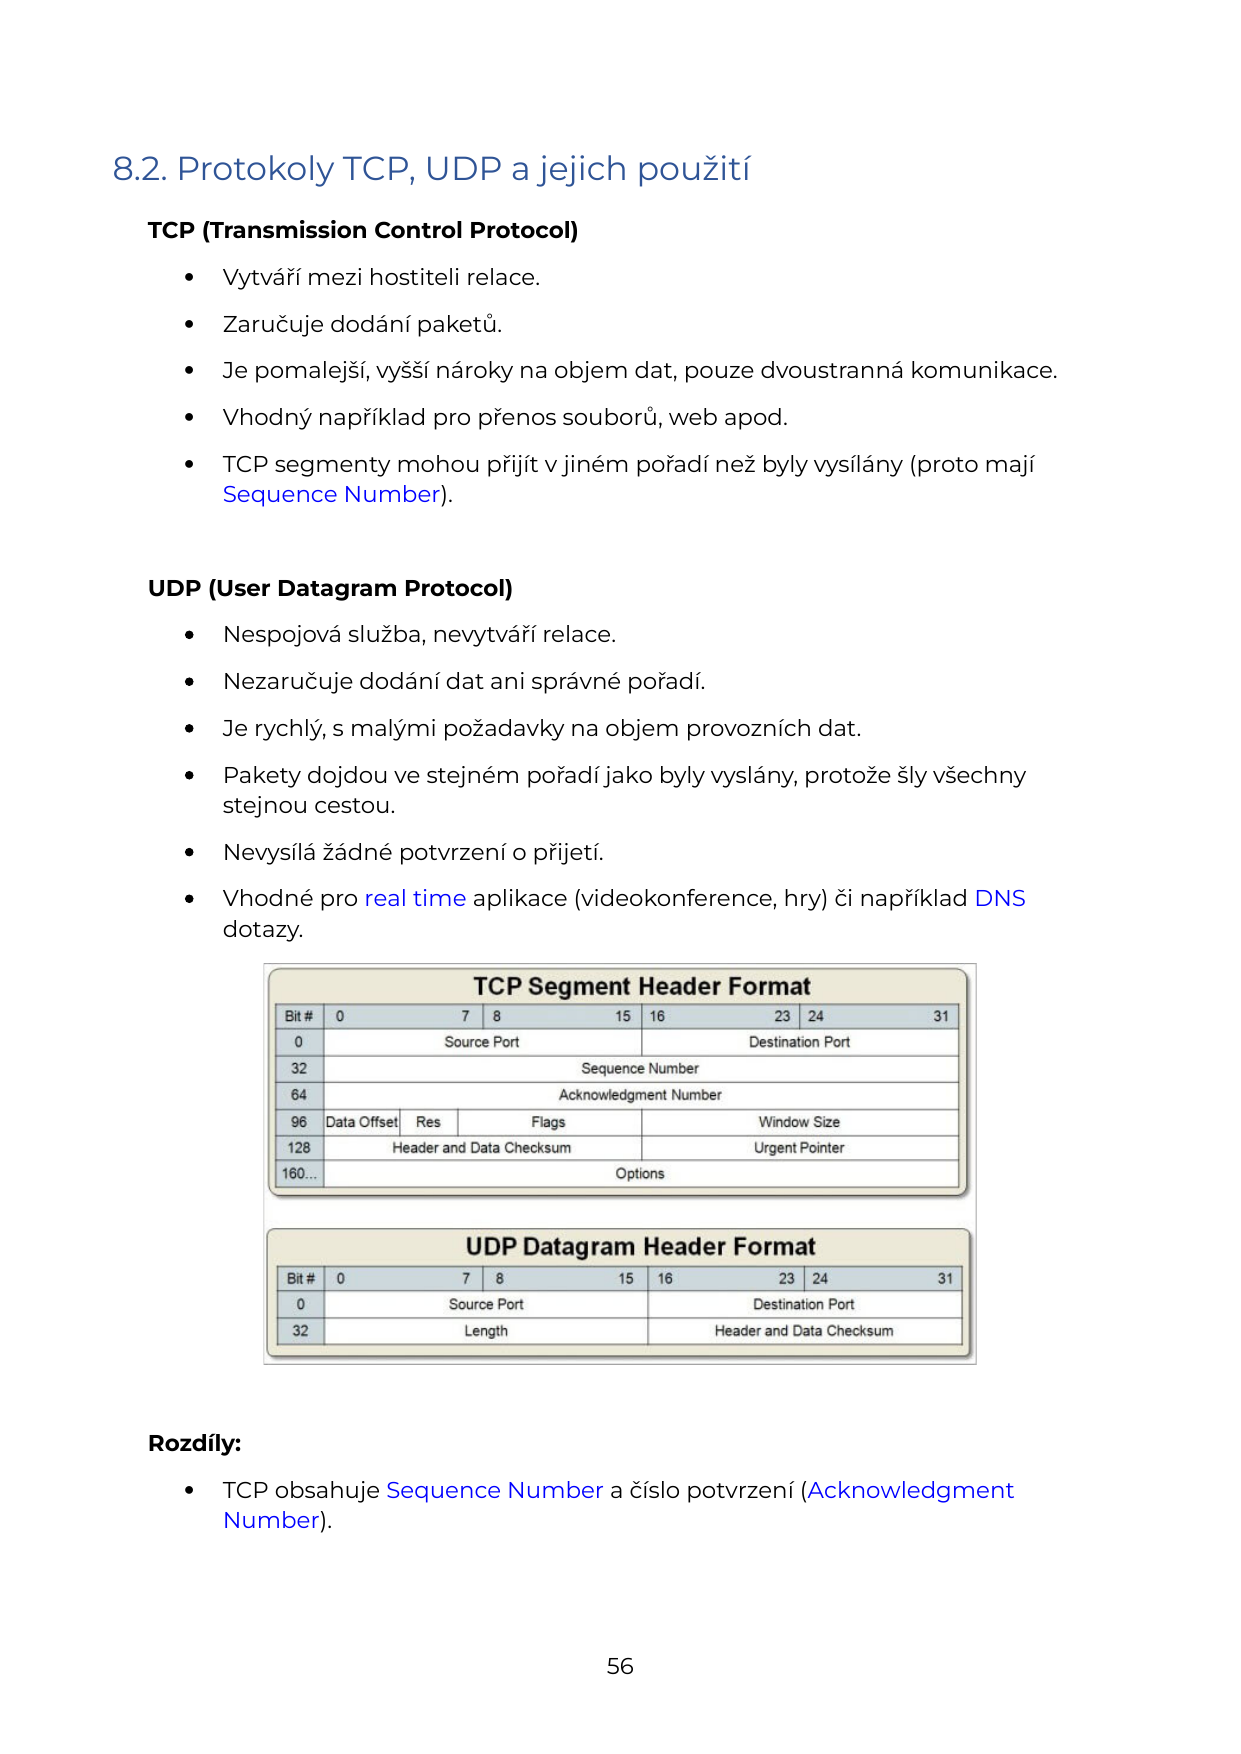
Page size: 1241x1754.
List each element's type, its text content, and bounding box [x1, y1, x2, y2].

list TCP segmenty mohou přijít v jiném pořadí než byly vysílány (proto mají Sequence Number). [185, 450, 1093, 508]
list Je pomalejší, vyšší nároky na objem dat, pouze dvoustranná komunikace. [185, 357, 1093, 385]
list Vhodný například pro přenos souborů, web apod. [185, 403, 1093, 431]
list Pakety dojdou ve stejném pořadí jako byly vyslány, protože šly všechny stejnou cestou. [185, 761, 1093, 819]
text UDP (User Datagram Protocol) [148, 574, 1093, 602]
list Zaručuje dodání paketů. [185, 310, 1093, 338]
list TCP obsahuje Sequence Number a číslo potvrzení (Acknowledgment Number). [185, 1476, 1093, 1534]
list Vytváří mezi hostiteli relace. [185, 263, 1093, 291]
text Rozdíly: [148, 1429, 1093, 1457]
list Je rychlý, s malými požadavky na objem provozních dat. [185, 714, 1093, 742]
picture [263, 963, 977, 1365]
text Protokoly TCP, UDP a jejich použití [112, 148, 1093, 188]
list Nespojová služba, nevytváří relace. [185, 621, 1093, 649]
list Nezaručuje dodání dat ani správné pořadí. [185, 667, 1093, 695]
text TCP (Transmission Control Protocol) [148, 216, 1093, 244]
list Nevysílá žádné potvrzení o přijetí. [185, 838, 1093, 866]
list Vhodné pro real time aplikace (videokonference, hry) či například DNS dotazy. [185, 885, 1093, 943]
